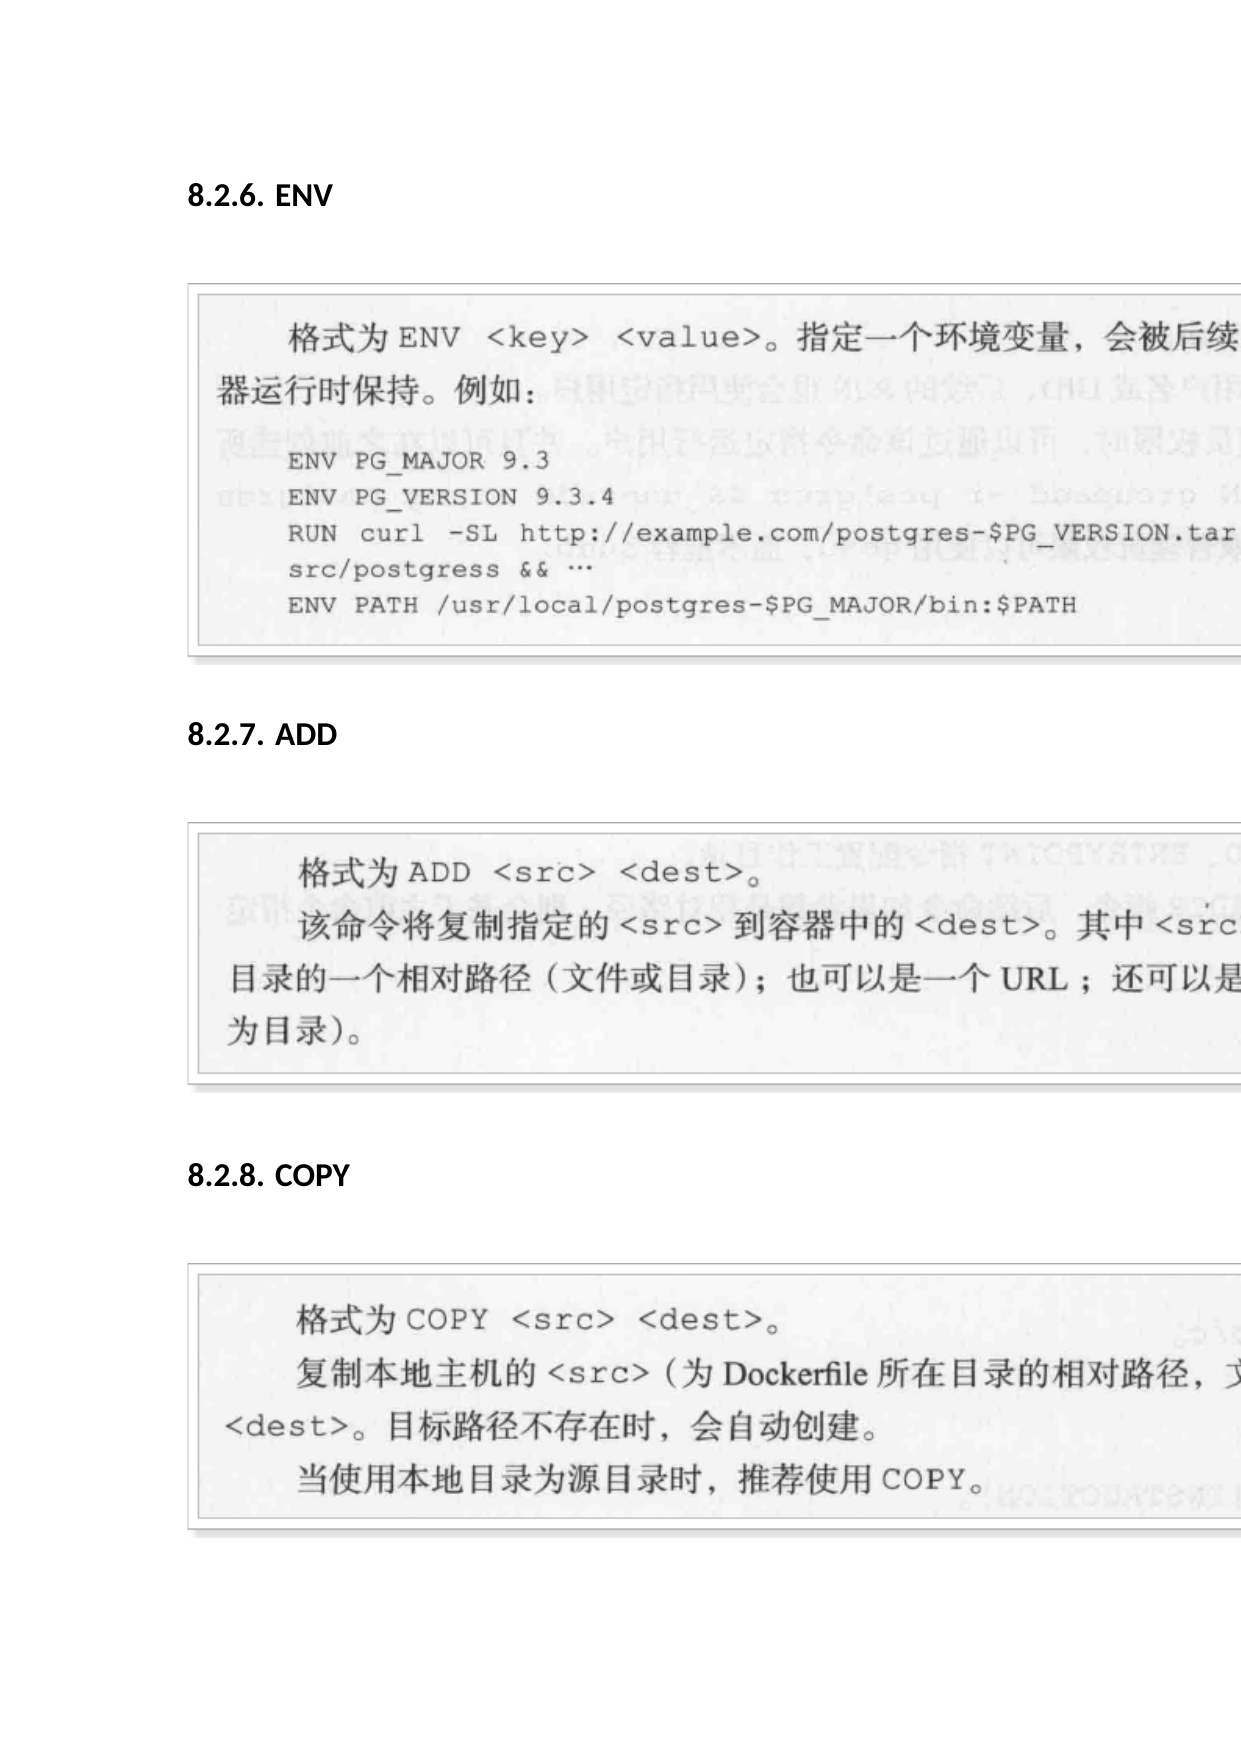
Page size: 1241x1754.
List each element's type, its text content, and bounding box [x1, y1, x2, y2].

subtitle ENV [187, 162, 1053, 227]
subtitle ADD [187, 701, 1053, 766]
picture [187, 283, 1241, 665]
subtitle COPY [187, 1142, 1053, 1207]
picture [187, 822, 1241, 1093]
picture [187, 1263, 1241, 1538]
